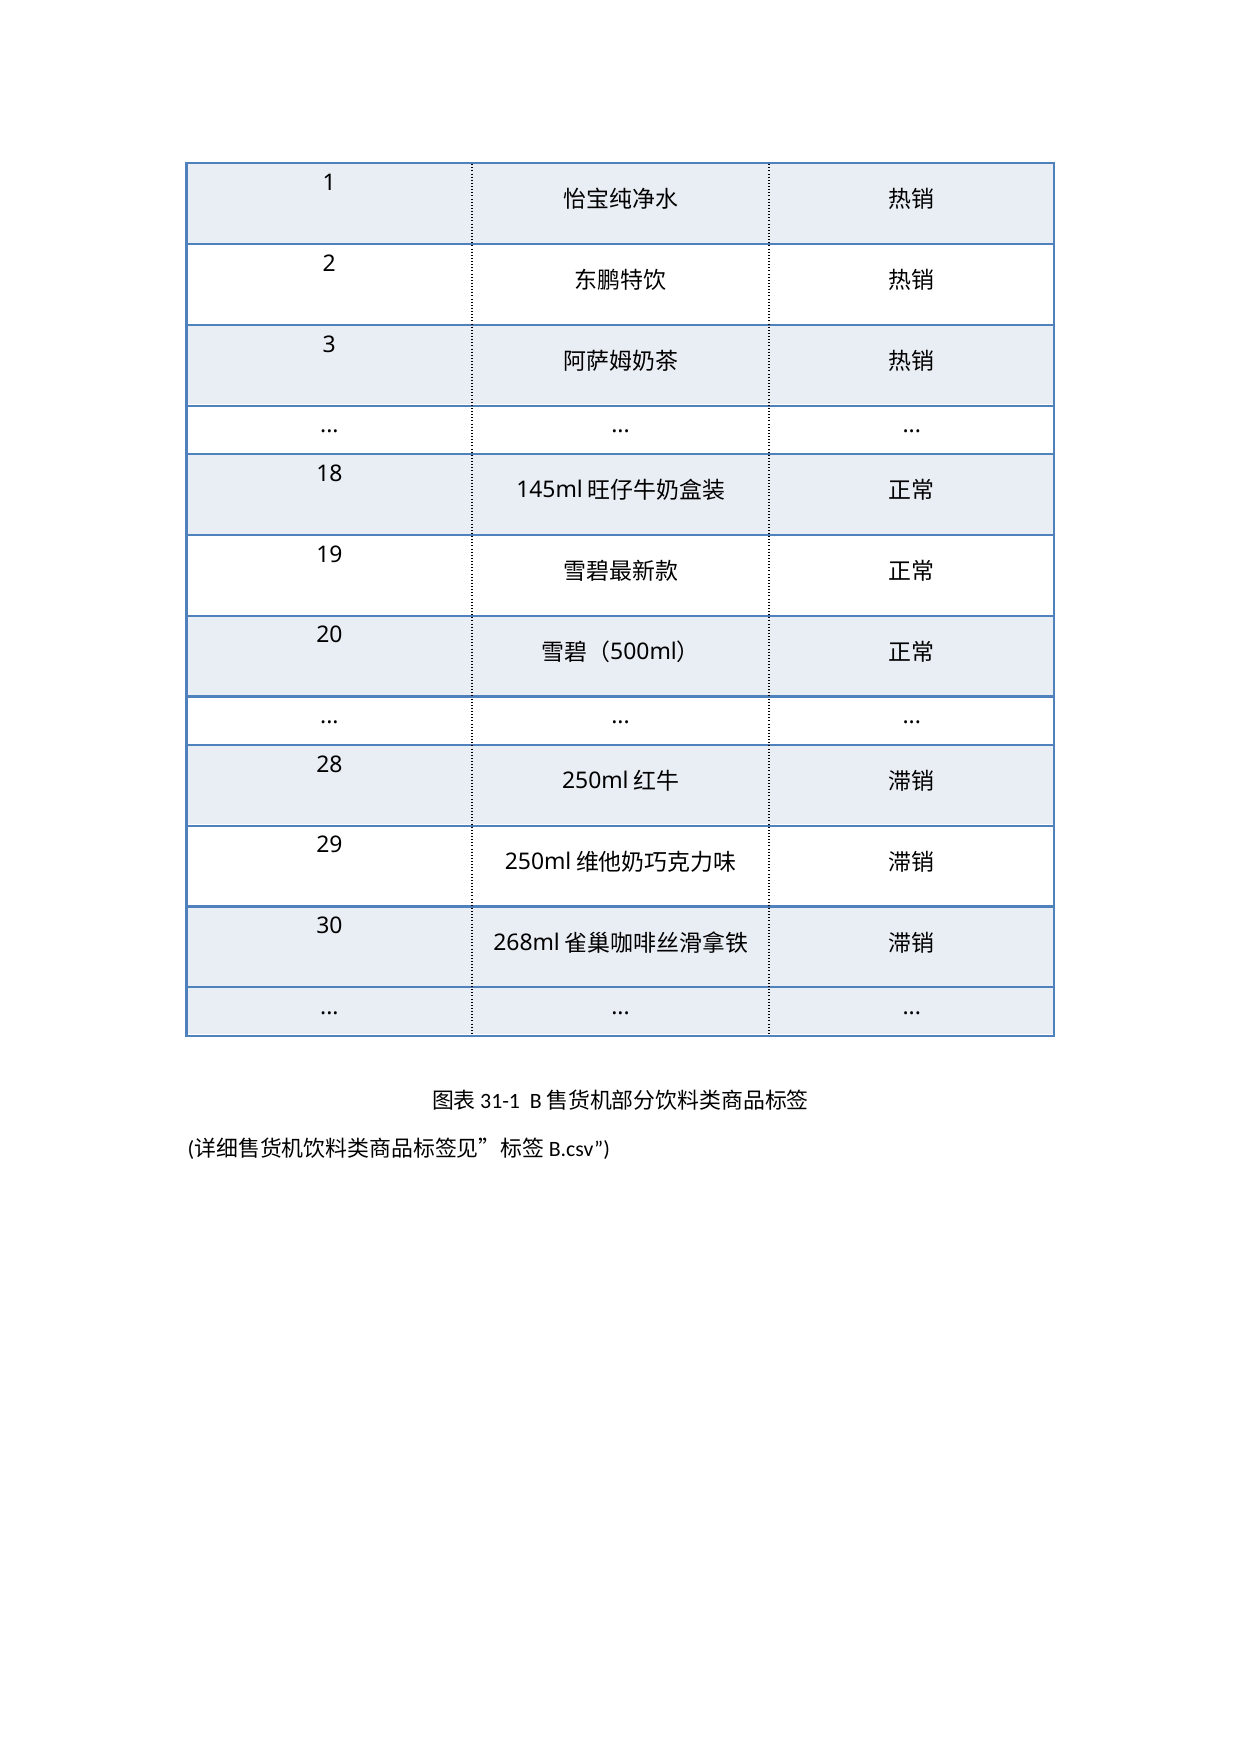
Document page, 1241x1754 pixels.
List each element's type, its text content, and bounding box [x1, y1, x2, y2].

table_cell 东鹏特饮 [472, 245, 769, 324]
table_cell 滞销 [769, 746, 1053, 824]
table_cell 正常 [769, 455, 1053, 534]
table_cell 怡宝纯净水 [472, 164, 769, 243]
table_cell ... [472, 407, 769, 453]
table_cell 145ml旺仔牛奶盒装 [472, 455, 769, 534]
table_cell ... [769, 988, 1053, 1034]
table_cell 正常 [769, 617, 1053, 695]
table_cell 热销 [769, 164, 1053, 243]
table_cell ... [188, 407, 472, 453]
table_cell 19 [188, 536, 472, 614]
table_cell 250ml红牛 [472, 746, 769, 824]
table_cell 雪碧最新款 [472, 536, 769, 614]
text 图表31-1 B售货机部分饮料类商品标签 [187, 1082, 1053, 1115]
table_cell 28 [188, 746, 472, 824]
table_cell 268ml雀巢咖啡丝滑拿铁 [472, 908, 769, 986]
table_cell 30 [188, 908, 472, 986]
table_cell ... [769, 407, 1053, 453]
text (详细售货机饮料类商品标签见”标签B.csv”) [187, 1131, 1053, 1163]
table_cell 热销 [769, 326, 1053, 404]
table_cell ... [769, 698, 1053, 744]
table_cell 3 [188, 326, 472, 404]
table_cell 250ml维他奶巧克力味 [472, 827, 769, 905]
table_cell 雪碧（500ml） [472, 617, 769, 695]
table_cell 热销 [769, 245, 1053, 324]
table_cell ... [472, 988, 769, 1034]
table_cell 1 [188, 164, 472, 243]
table_cell 18 [188, 455, 472, 534]
table_cell 29 [188, 827, 472, 905]
table_cell 滞销 [769, 827, 1053, 905]
table_cell 滞销 [769, 908, 1053, 986]
table_cell 2 [188, 245, 472, 324]
table_cell 20 [188, 617, 472, 695]
table_cell ... [188, 988, 472, 1034]
table_cell ... [472, 698, 769, 744]
table_cell ... [188, 698, 472, 744]
table_cell 阿萨姆奶茶 [472, 326, 769, 404]
table_cell 正常 [769, 536, 1053, 614]
